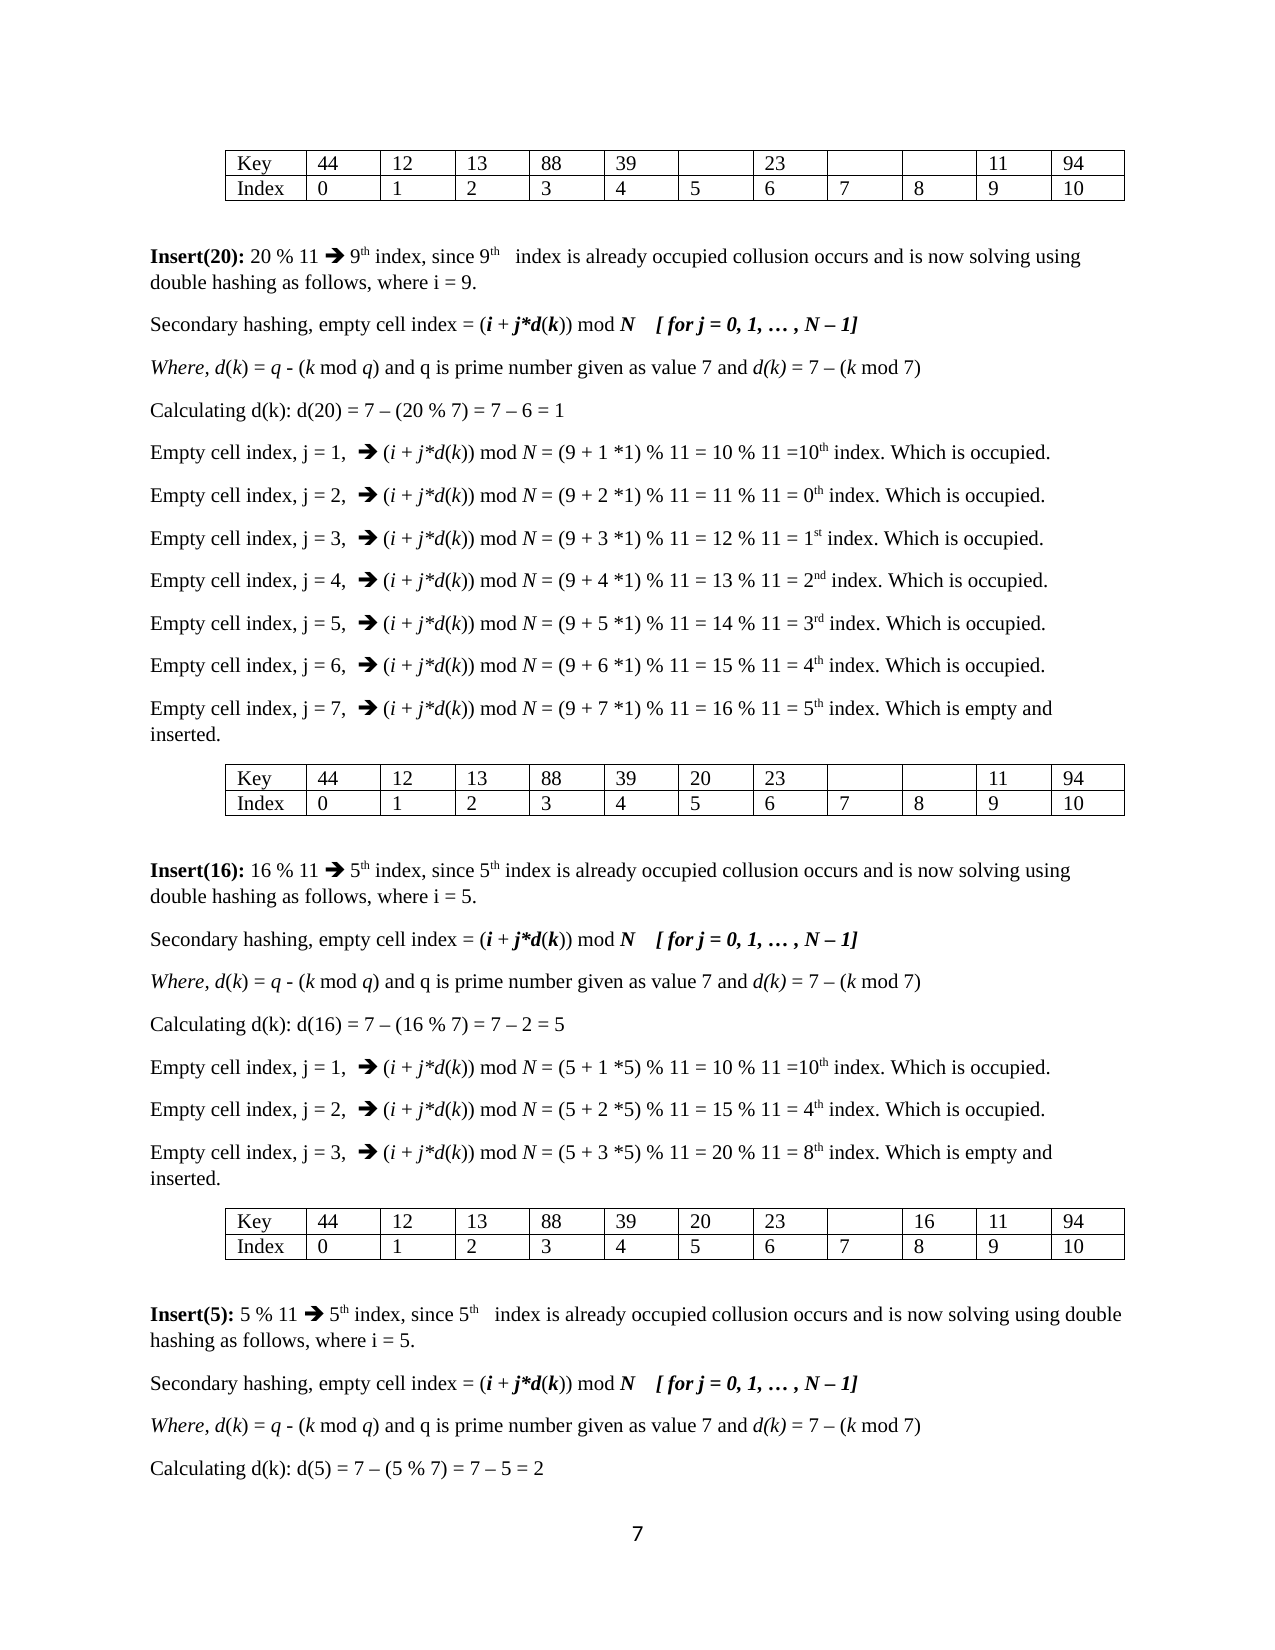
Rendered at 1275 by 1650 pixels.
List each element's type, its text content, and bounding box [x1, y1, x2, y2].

text Where, d(k) = q - (k mod q) and q is prime number given as value 7 and d(k) = 7 – (k mod 7) [150, 969, 1125, 993]
table_header 12 [381, 1209, 455, 1233]
text Empty cell index, j = 6, (i + j*d(k)) mod N = (9 + 6 *1) % 11 = 15 % 11 = 4th index. Which is occupied. [150, 653, 1125, 677]
table_cell 5 [679, 176, 753, 200]
table_cell 4 [605, 1235, 678, 1258]
table_header 12 [381, 151, 455, 175]
text Where, d(k) = q - (k mod q) and q is prime number given as value 7 and d(k) = 7 – (k mod 7) [150, 1413, 1125, 1437]
table_cell 7 [828, 176, 902, 200]
table_header 20 [679, 1209, 753, 1233]
table_header 11 [977, 1209, 1051, 1233]
text Empty cell index, j = 3, (i + j*d(k)) mod N = (5 + 3 *5) % 11 = 20 % 11 = 8th index. Which is empty and inserted. [150, 1140, 1125, 1190]
table_cell 10 [1052, 1235, 1124, 1258]
text Insert(5): 5 % 11 5th index, since 5th index is already occupied collusion occurs and is now solving using double hashing as follows, where i = 5. [150, 1302, 1125, 1352]
table_header 94 [1052, 765, 1124, 789]
table_cell 9 [977, 791, 1051, 814]
table_cell 8 [903, 1235, 976, 1258]
table_header 12 [381, 765, 455, 789]
table_cell 7 [828, 1235, 902, 1258]
table_cell 0 [307, 791, 380, 814]
text Calculating d(k): d(5) = 7 – (5 % 7) = 7 – 5 = 2 [150, 1456, 1125, 1480]
table_header 11 [977, 765, 1051, 789]
table_header 13 [456, 1209, 529, 1233]
table_cell 0 [307, 176, 380, 200]
table_cell 1 [381, 176, 455, 200]
text Secondary hashing, empty cell index = (i + j*d(k)) mod N [ for j = 0, 1, … , N – 1] [150, 927, 1125, 951]
text Empty cell index, j = 2, (i + j*d(k)) mod N = (5 + 2 *5) % 11 = 15 % 11 = 4th index. Which is occupied. [150, 1097, 1125, 1121]
table_cell Index [226, 791, 306, 814]
text Insert(16): 16 % 11 5th index, since 5th index is already occupied collusion occurs and is now solving using double hashing as follows, where i = 5. [150, 858, 1125, 908]
table_cell 10 [1052, 176, 1124, 200]
table_cell Index [226, 176, 306, 200]
table_header 44 [307, 1209, 380, 1233]
table_cell 9 [977, 1235, 1051, 1258]
table_header [828, 151, 902, 175]
text Calculating d(k): d(20) = 7 – (20 % 7) = 7 – 6 = 1 [150, 398, 1125, 422]
table_header Key [226, 151, 306, 175]
table_cell 1 [381, 791, 455, 814]
text Calculating d(k): d(16) = 7 – (16 % 7) = 7 – 2 = 5 [150, 1012, 1125, 1036]
table_cell 5 [679, 1235, 753, 1258]
table_header [828, 765, 902, 789]
table_header 39 [605, 1209, 678, 1233]
table_cell 2 [456, 791, 529, 814]
table_cell 2 [456, 1235, 529, 1258]
text Empty cell index, j = 1, (i + j*d(k)) mod N = (9 + 1 *1) % 11 = 10 % 11 =10th index. Which is occupied. [150, 440, 1125, 464]
text Empty cell index, j = 2, (i + j*d(k)) mod N = (9 + 2 *1) % 11 = 11 % 11 = 0th index. Which is occupied. [150, 483, 1125, 507]
table_header [828, 1209, 902, 1233]
table_cell 0 [307, 1235, 380, 1258]
table_header 20 [679, 765, 753, 789]
table_cell 6 [754, 176, 827, 200]
table_header 88 [530, 1209, 604, 1233]
table_header 44 [307, 765, 380, 789]
table_cell 9 [977, 176, 1051, 200]
table_cell 2 [456, 176, 529, 200]
table_cell 8 [903, 176, 976, 200]
table_header [903, 765, 976, 789]
table_header 23 [754, 1209, 827, 1233]
table_header 39 [605, 765, 678, 789]
table_header 88 [530, 151, 604, 175]
table_cell 6 [754, 791, 827, 814]
table_cell 3 [530, 1235, 604, 1258]
text Empty cell index, j = 4, (i + j*d(k)) mod N = (9 + 4 *1) % 11 = 13 % 11 = 2nd index. Which is occupied. [150, 568, 1125, 592]
table_header 23 [754, 765, 827, 789]
table_cell 3 [530, 176, 604, 200]
table_header 11 [977, 151, 1051, 175]
table_cell 4 [605, 176, 678, 200]
table_cell 8 [903, 791, 976, 814]
table_header 16 [903, 1209, 976, 1233]
table_cell 5 [679, 791, 753, 814]
text Secondary hashing, empty cell index = (i + j*d(k)) mod N [ for j = 0, 1, … , N – 1] [150, 1371, 1125, 1395]
table_header Key [226, 1209, 306, 1233]
table_header 13 [456, 151, 529, 175]
table_header 94 [1052, 1209, 1124, 1233]
text Empty cell index, j = 1, (i + j*d(k)) mod N = (5 + 1 *5) % 11 = 10 % 11 =10th index. Which is occupied. [150, 1054, 1125, 1079]
table_header [679, 151, 753, 175]
text Where, d(k) = q - (k mod q) and q is prime number given as value 7 and d(k) = 7 – (k mod 7) [150, 355, 1125, 379]
table_header 88 [530, 765, 604, 789]
table_cell Index [226, 1235, 306, 1258]
table_header Key [226, 765, 306, 789]
table_cell 7 [828, 791, 902, 814]
table_cell 10 [1052, 791, 1124, 814]
text Secondary hashing, empty cell index = (i + j*d(k)) mod N [ for j = 0, 1, … , N – 1] [150, 312, 1125, 336]
table_cell 6 [754, 1235, 827, 1258]
text Insert(20): 20 % 11 9th index, since 9th index is already occupied collusion occurs and is now solving using double hashing as follows, where i = 9. [150, 244, 1125, 294]
table_header 39 [605, 151, 678, 175]
table_header 44 [307, 151, 380, 175]
table_header 13 [456, 765, 529, 789]
text Empty cell index, j = 5, (i + j*d(k)) mod N = (9 + 5 *1) % 11 = 14 % 11 = 3rd index. Which is occupied. [150, 611, 1125, 635]
table_cell 3 [530, 791, 604, 814]
text Empty cell index, j = 3, (i + j*d(k)) mod N = (9 + 3 *1) % 11 = 12 % 11 = 1st index. Which is occupied. [150, 525, 1125, 549]
table_header 23 [754, 151, 827, 175]
table_header 94 [1052, 151, 1124, 175]
table_cell 4 [605, 791, 678, 814]
table_cell 1 [381, 1235, 455, 1258]
table_header [903, 151, 976, 175]
text Empty cell index, j = 7, (i + j*d(k)) mod N = (9 + 7 *1) % 11 = 16 % 11 = 5th index. Which is empty and inserted. [150, 696, 1125, 746]
